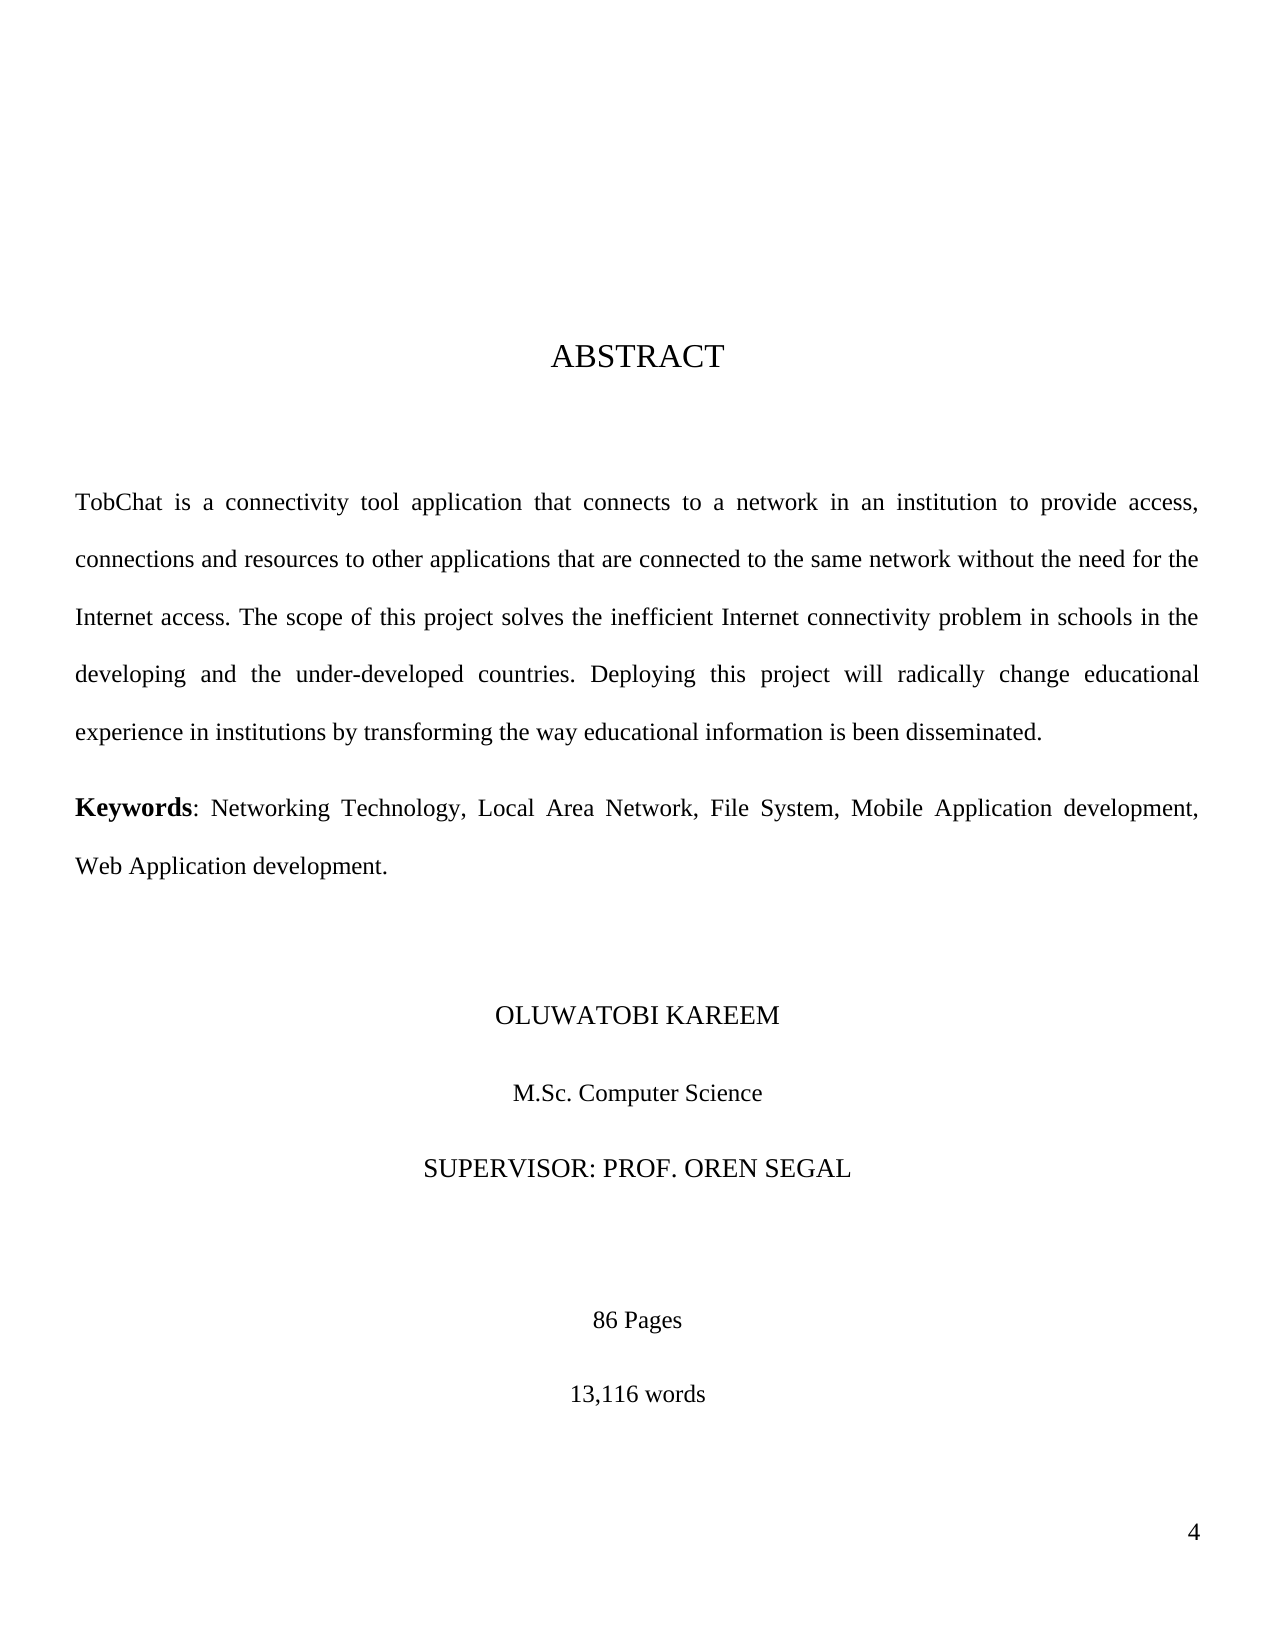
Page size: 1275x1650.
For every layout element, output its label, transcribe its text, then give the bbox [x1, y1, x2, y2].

text M.Sc. Computer Science [75, 1078, 1200, 1107]
text Keywords: Networking Technology, Local Area Network, File System, Mobile Application development, Web Application development. [75, 791, 1200, 879]
text OLUWATOBI KAREEM [75, 999, 1200, 1030]
text 86 Pages [75, 1305, 1200, 1334]
text TobChat is a connectivity tool application that connects to a network in an institution to provide access, connections and resources to other applications that are connected to the same network without the need for the Internet access. The scope of this project solves the inefficient Internet connectivity problem in schools in the developing and the under-developed countries. Deploying this project will radically change educational experience in institutions by transforming the way educational information is been disseminated. [75, 487, 1200, 745]
text SUPERVISOR: PROF. OREN SEGAL [75, 1152, 1200, 1183]
subtitle ABSTRACT [75, 336, 1200, 374]
text 13,116 words [75, 1379, 1200, 1408]
